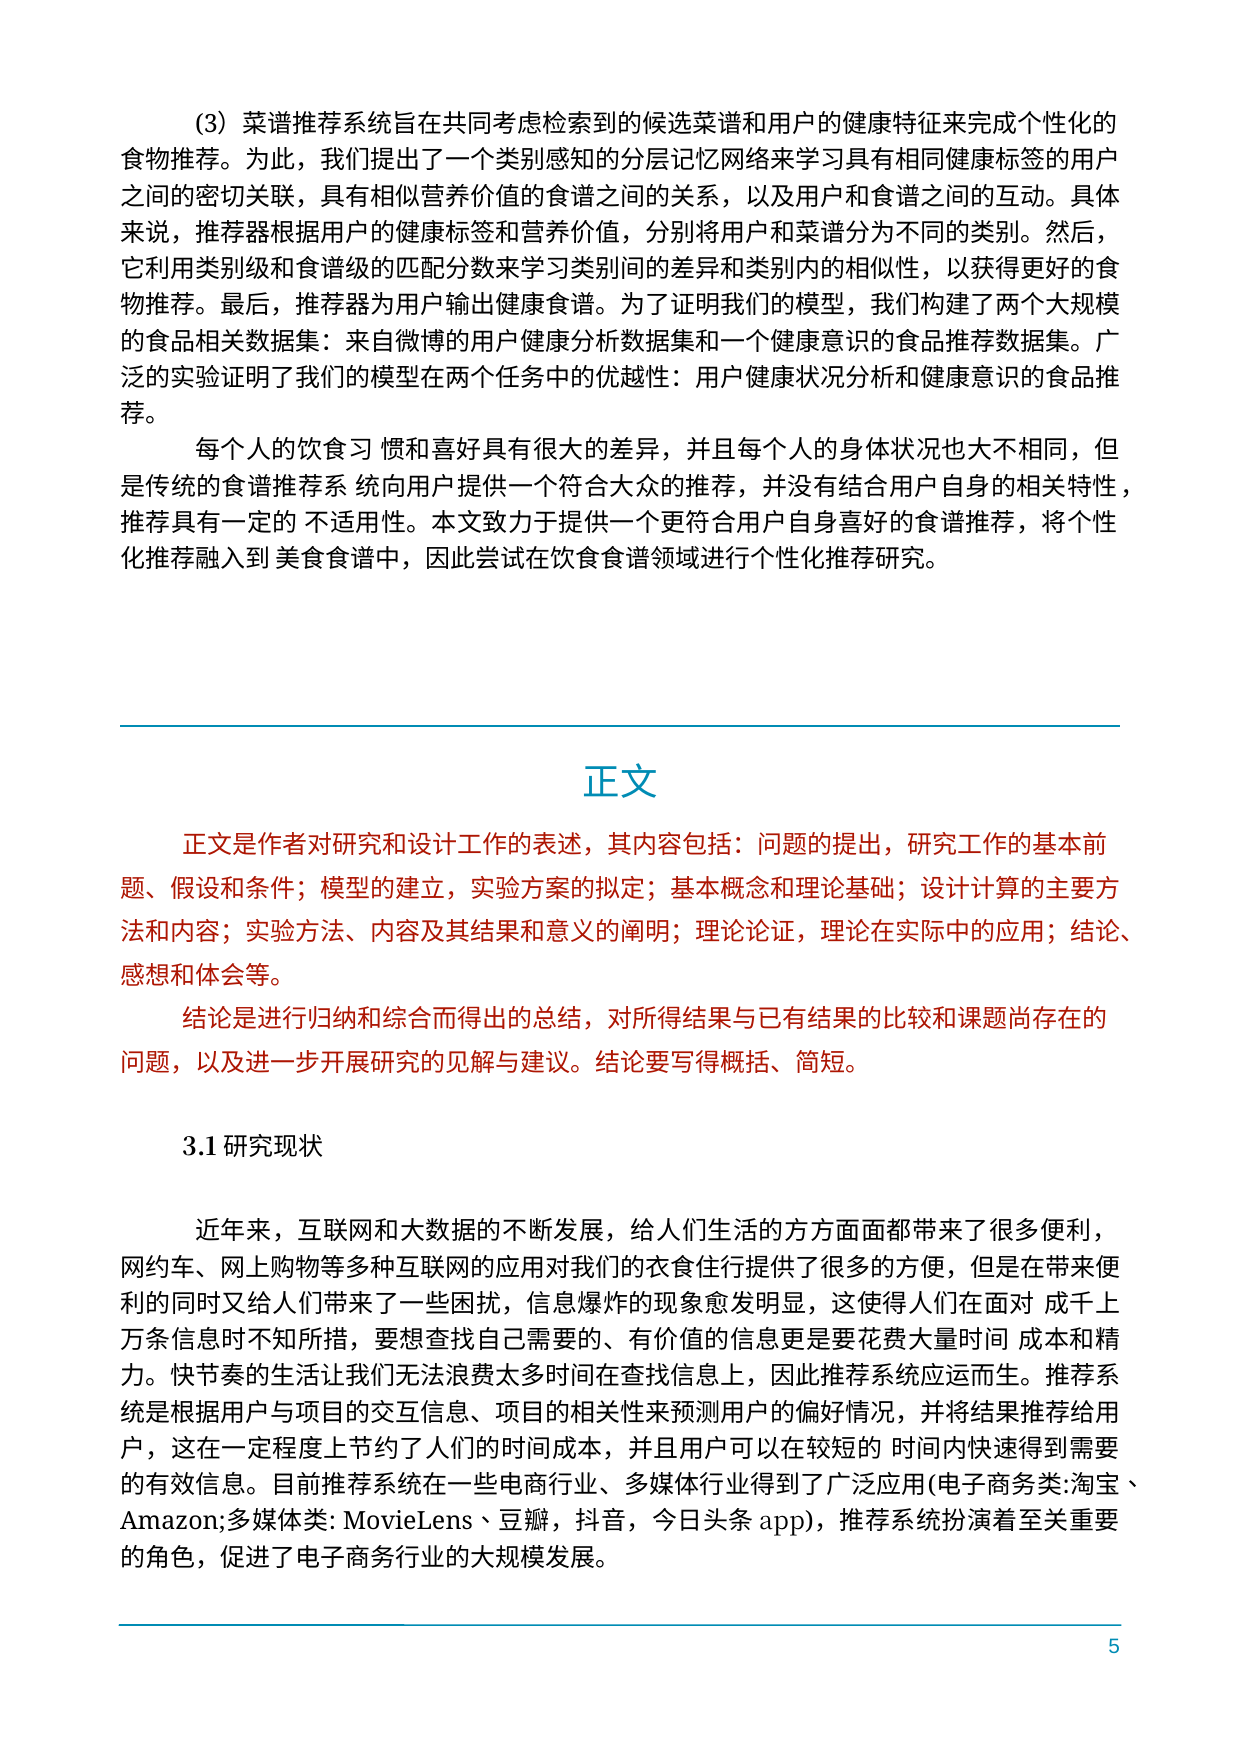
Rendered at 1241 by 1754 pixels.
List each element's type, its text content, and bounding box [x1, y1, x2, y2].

text 结论是进行归纳和综合而得出的总结，对所得结果与已有结果的比较和课题尚存在的问题，以及进一步开展研究的见解与建议。结论要写得概括、简短。 [120, 999, 1120, 1078]
text 正文 [120, 727, 1120, 806]
text 每个人的饮食习 惯和喜好具有很大的差异，并且每个人的身体状况也大不相同，但是传统的食谱推荐系 统向用户提供一个符合大众的推荐，并没有结合用户自身的相关特性，推荐具有一定的 不适用性。本文致力于提供一个更符合用户自身喜好的食谱推荐，将个性化推荐融入到 美食食谱中，因此尝试在饮食食谱领域进行个性化推荐研究。 [120, 430, 1120, 575]
text 正文是作者对研究和设计工作的表述，其内容包括：问题的提出，研究工作的基本前题、假设和条件；模型的建立，实验方案的拟定；基本概念和理论基础；设计计算的主要方法和内容；实验方法、内容及其结果和意义的阐明；理论论证，理论在实际中的应用；结论、感想和体会等。 [120, 825, 1120, 992]
text 3.1 研究现状 [120, 1126, 1120, 1163]
text (3）菜谱推荐系统旨在共同考虑检索到的候选菜谱和用户的健康特征来完成个性化的食物推荐。为此，我们提出了一个类别感知的分层记忆网络来学习具有相同健康标签的用户之间的密切关联，具有相似营养价值的食谱之间的关系，以及用户和食谱之间的互动。具体来说，推荐器根据用户的健康标签和营养价值，分别将用户和菜谱分为不同的类别。然后，它利用类别级和食谱级的匹配分数来学习类别间的差异和类别内的相似性，以获得更好的食物推荐。最后，推荐器为用户输出健康食谱。为了证明我们的模型，我们构建了两个大规模的食品相关数据集：来自微博的用户健康分析数据集和一个健康意识的食品推荐数据集。广泛的实验证明了我们的模型在两个任务中的优越性：用户健康状况分析和健康意识的食品推荐。 [120, 104, 1120, 430]
text 近年来，互联网和大数据的不断发展，给人们生活的方方面面都带来了很多便利， 网约车、网上购物等多种互联网的应用对我们的衣食住行提供了很多的方便，但是在带来便利的同时又给人们带来了一些困扰，信息爆炸的现象愈发明显，这使得人们在面对 成千上万条信息时不知所措，要想查找自己需要的、有价值的信息更是要花费大量时间 成本和精力。快节奏的生活让我们无法浪费太多时间在查找信息上，因此推荐系统应运而生。推荐系统是根据用户与项目的交互信息、项目的相关性来预测用户的偏好情况，并将结果推荐给用户，这在一定程度上节约了人们的时间成本，并且用户可以在较短的 时间内快速得到需要的有效信息。目前推荐系统在一些电商行业、多媒体行业得到了广泛应用(电子商务类:淘宝、Amazon;多媒体类: MovieLens、豆瓣，抖音，今日头条app)，推荐系统扮演着至关重要的角色，促进了电子商务行业的大规模发展。 [120, 1211, 1120, 1573]
